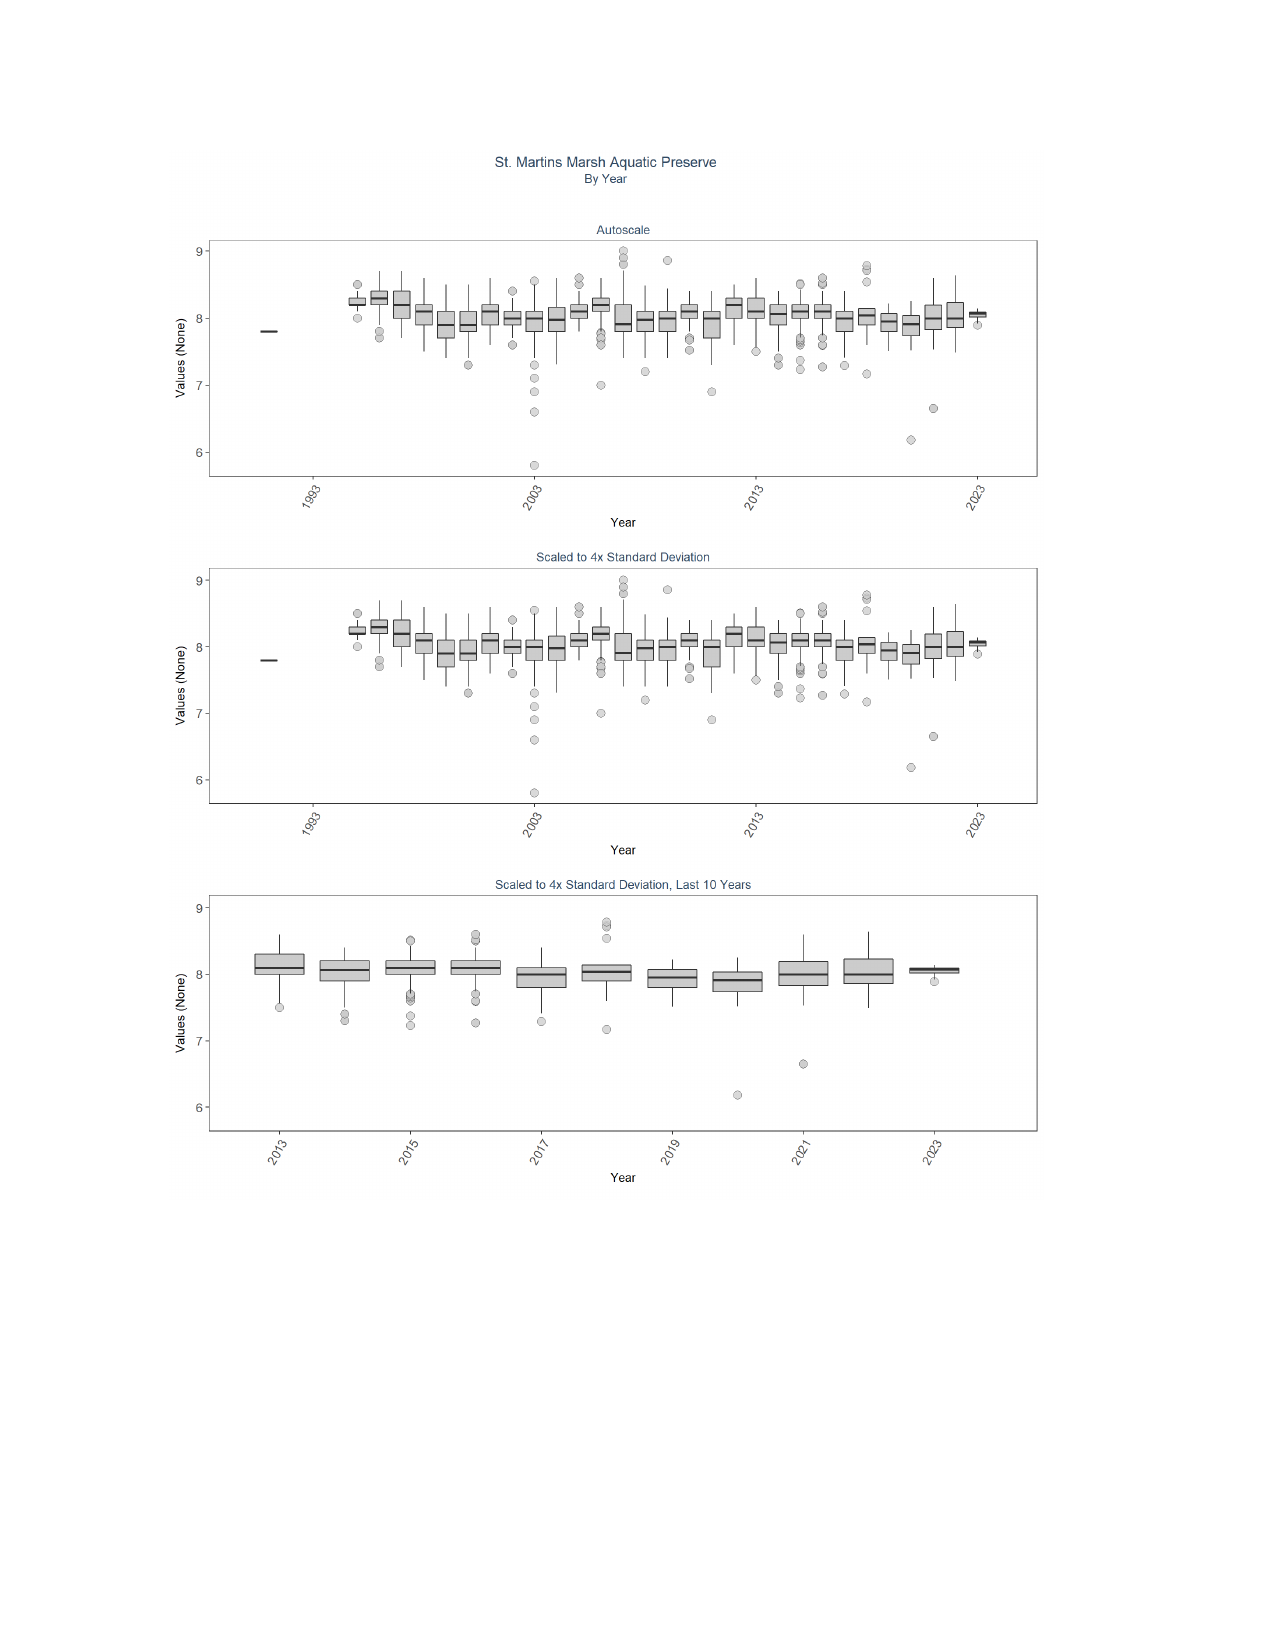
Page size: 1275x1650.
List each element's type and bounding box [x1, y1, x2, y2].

picture [168, 150, 1044, 1200]
